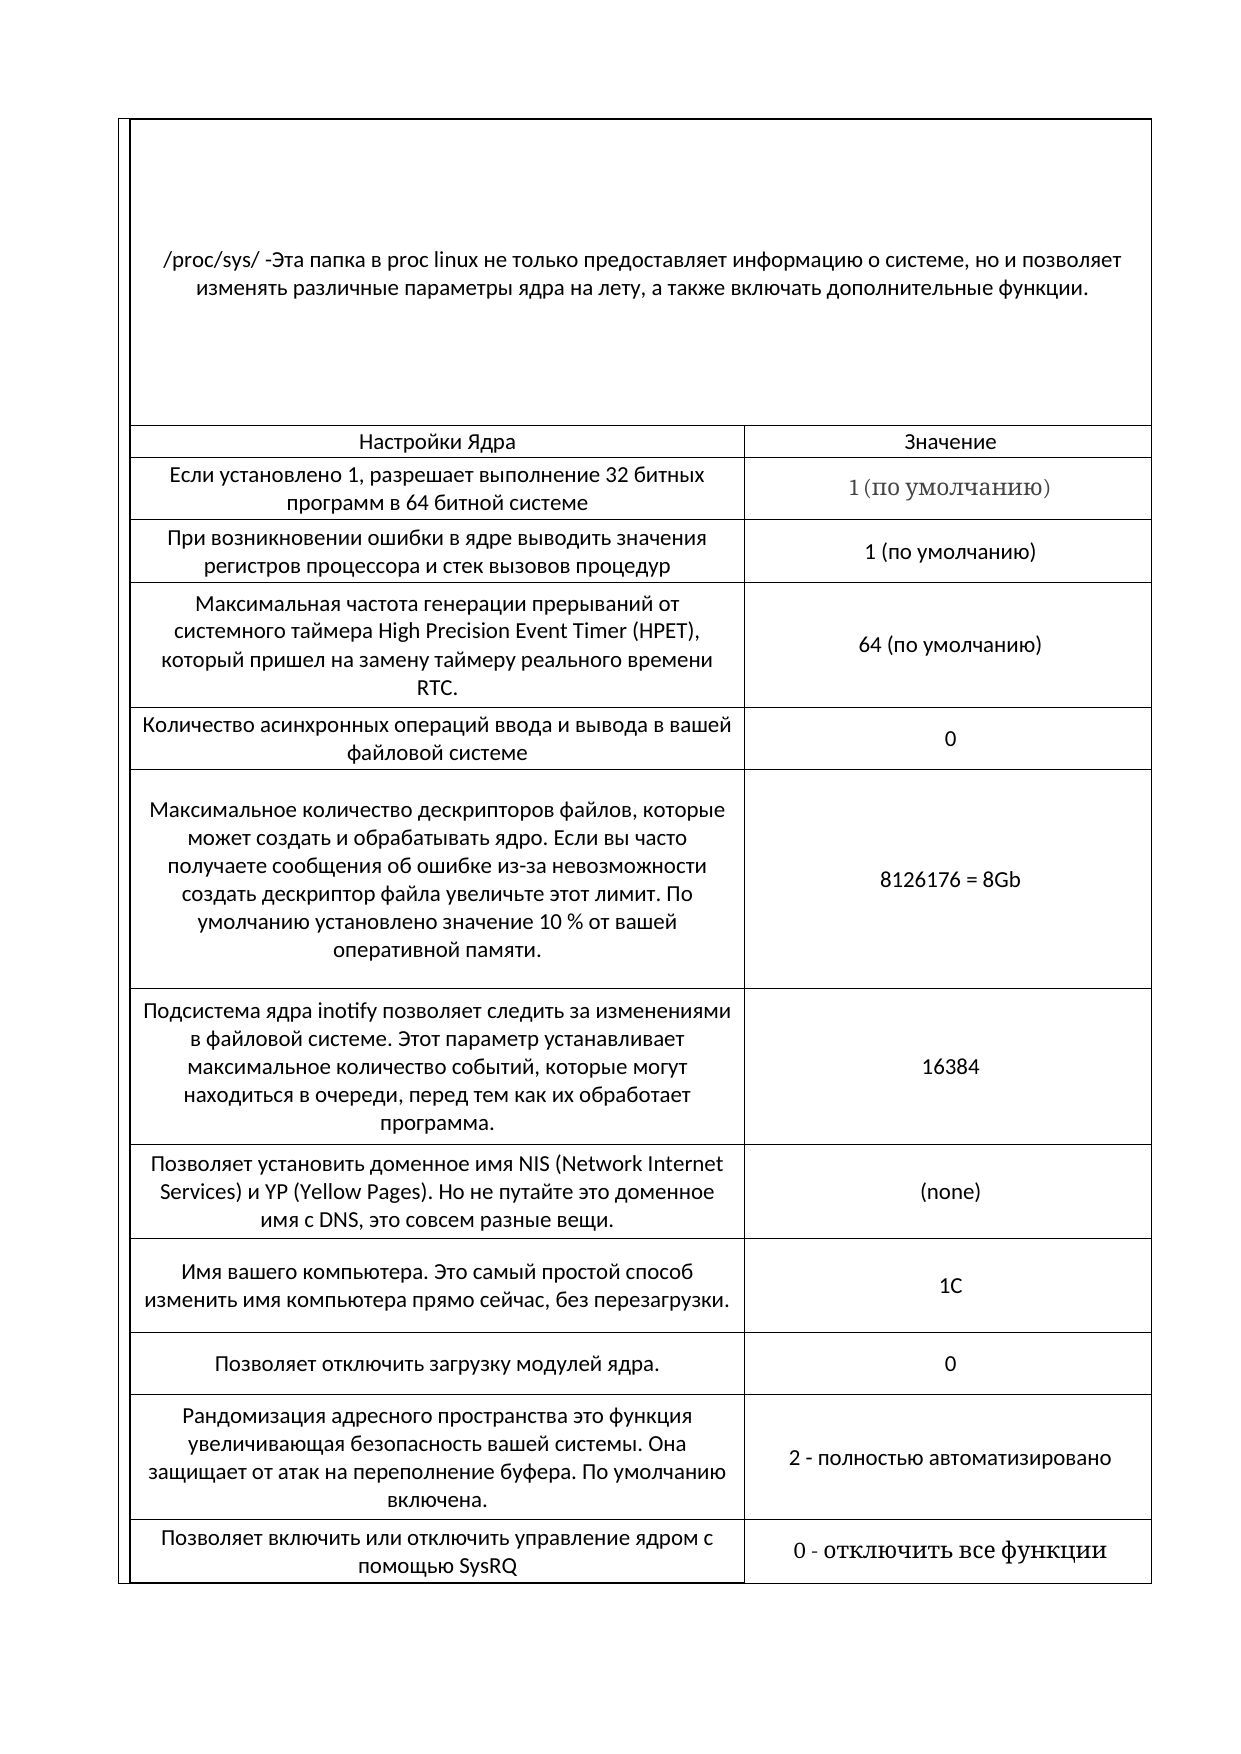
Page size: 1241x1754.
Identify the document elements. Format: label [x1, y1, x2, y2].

table_header [131, 1239, 744, 1332]
table_header [131, 583, 744, 707]
table_header [745, 1145, 1151, 1238]
table_header [131, 426, 744, 457]
table_header [745, 520, 1151, 582]
table_header [131, 120, 1151, 425]
table_header [745, 708, 1151, 769]
table_header [745, 1239, 1151, 1332]
table_header [745, 426, 1151, 457]
table_header [745, 1333, 1151, 1394]
table_header [131, 520, 744, 582]
table_header [745, 989, 1151, 1144]
table_header [131, 1395, 744, 1519]
table_header [745, 458, 1151, 519]
table_header [131, 1520, 744, 1582]
table_header [131, 708, 744, 769]
table_header [745, 770, 1151, 988]
table_header [131, 458, 744, 519]
table_header [131, 989, 744, 1144]
table_header [745, 1395, 1151, 1519]
table_header [745, 1520, 1151, 1583]
table_header [745, 583, 1151, 707]
table_header [131, 1333, 744, 1394]
table_header [131, 770, 744, 988]
table_header [119, 119, 129, 1583]
table_header [131, 1145, 744, 1238]
